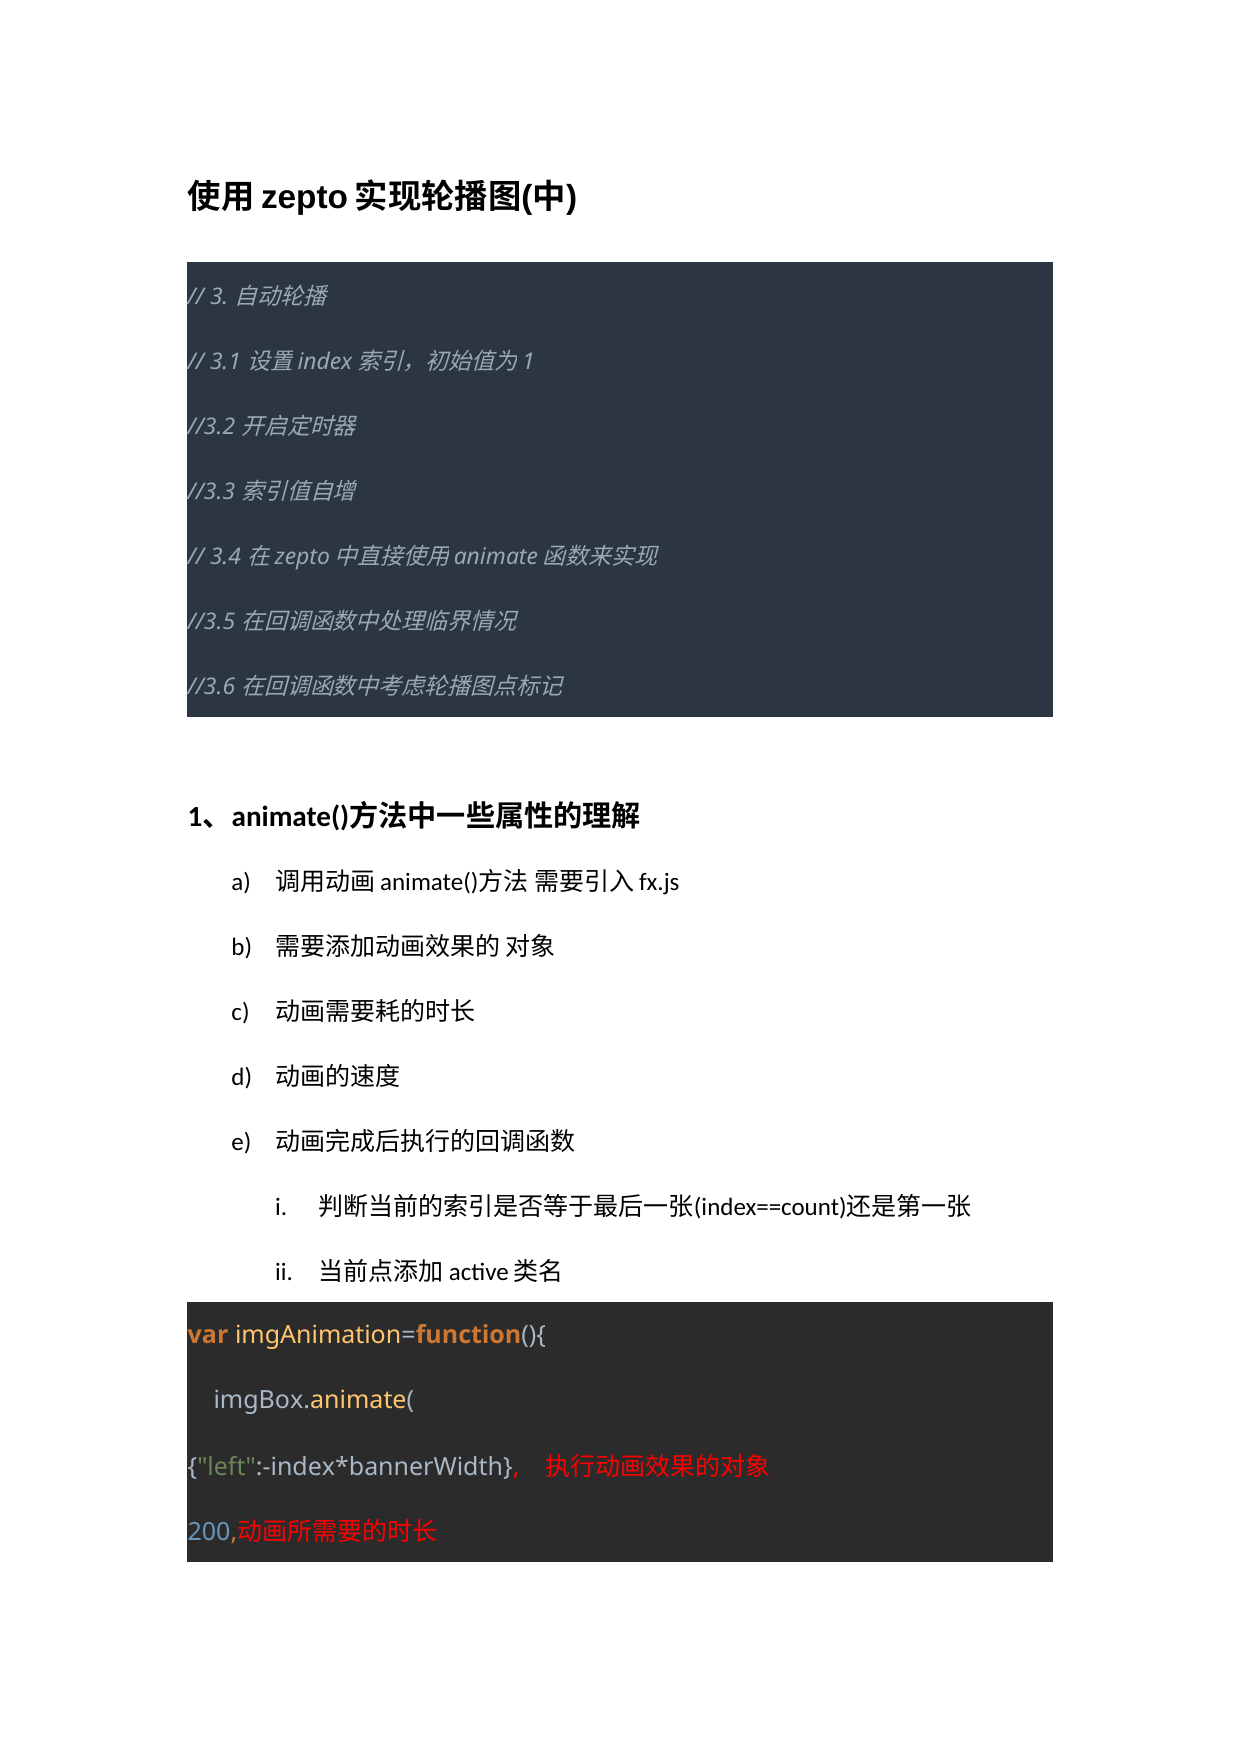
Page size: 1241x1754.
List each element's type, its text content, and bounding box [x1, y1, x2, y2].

text // 3.1 设置index索引，初始值为1 [187, 327, 1053, 392]
subtitle 使用zepto实现轮播图(中) [187, 162, 1053, 227]
text // 3.4 在zepto中直接使用animate函数来实现 [187, 522, 1053, 587]
list 动画完成后执行的回调函数 [231, 1107, 1053, 1172]
text //3.6 在回调函数中考虑轮播图点标记 [187, 652, 1053, 717]
list 当前点添加active类名 [275, 1237, 1053, 1302]
list 动画的速度 [231, 1042, 1053, 1107]
text //3.2 开启定时器 [187, 392, 1053, 457]
list 动画需要耗的时长 [231, 977, 1053, 1042]
text // 3. 自动轮播 [187, 262, 1053, 327]
text //3.3 索引值自增 [187, 457, 1053, 522]
text var imgAnimation=function(){ imgBox.animate( {"left":-index*bannerWidth}, 执行动画效果的对象 200,动画所需要的时长 [187, 1302, 1053, 1562]
list 调用动画animate()方法 需要引入fx.js [231, 847, 1053, 912]
list 判断当前的索引是否等于最后一张(index==count)还是第一张 [275, 1172, 1053, 1237]
list animate()方法中一些属性的理解 [187, 782, 1053, 847]
text //3.5 在回调函数中处理临界情况 [187, 587, 1053, 652]
list 需要添加动画效果的 对象 [231, 912, 1053, 977]
